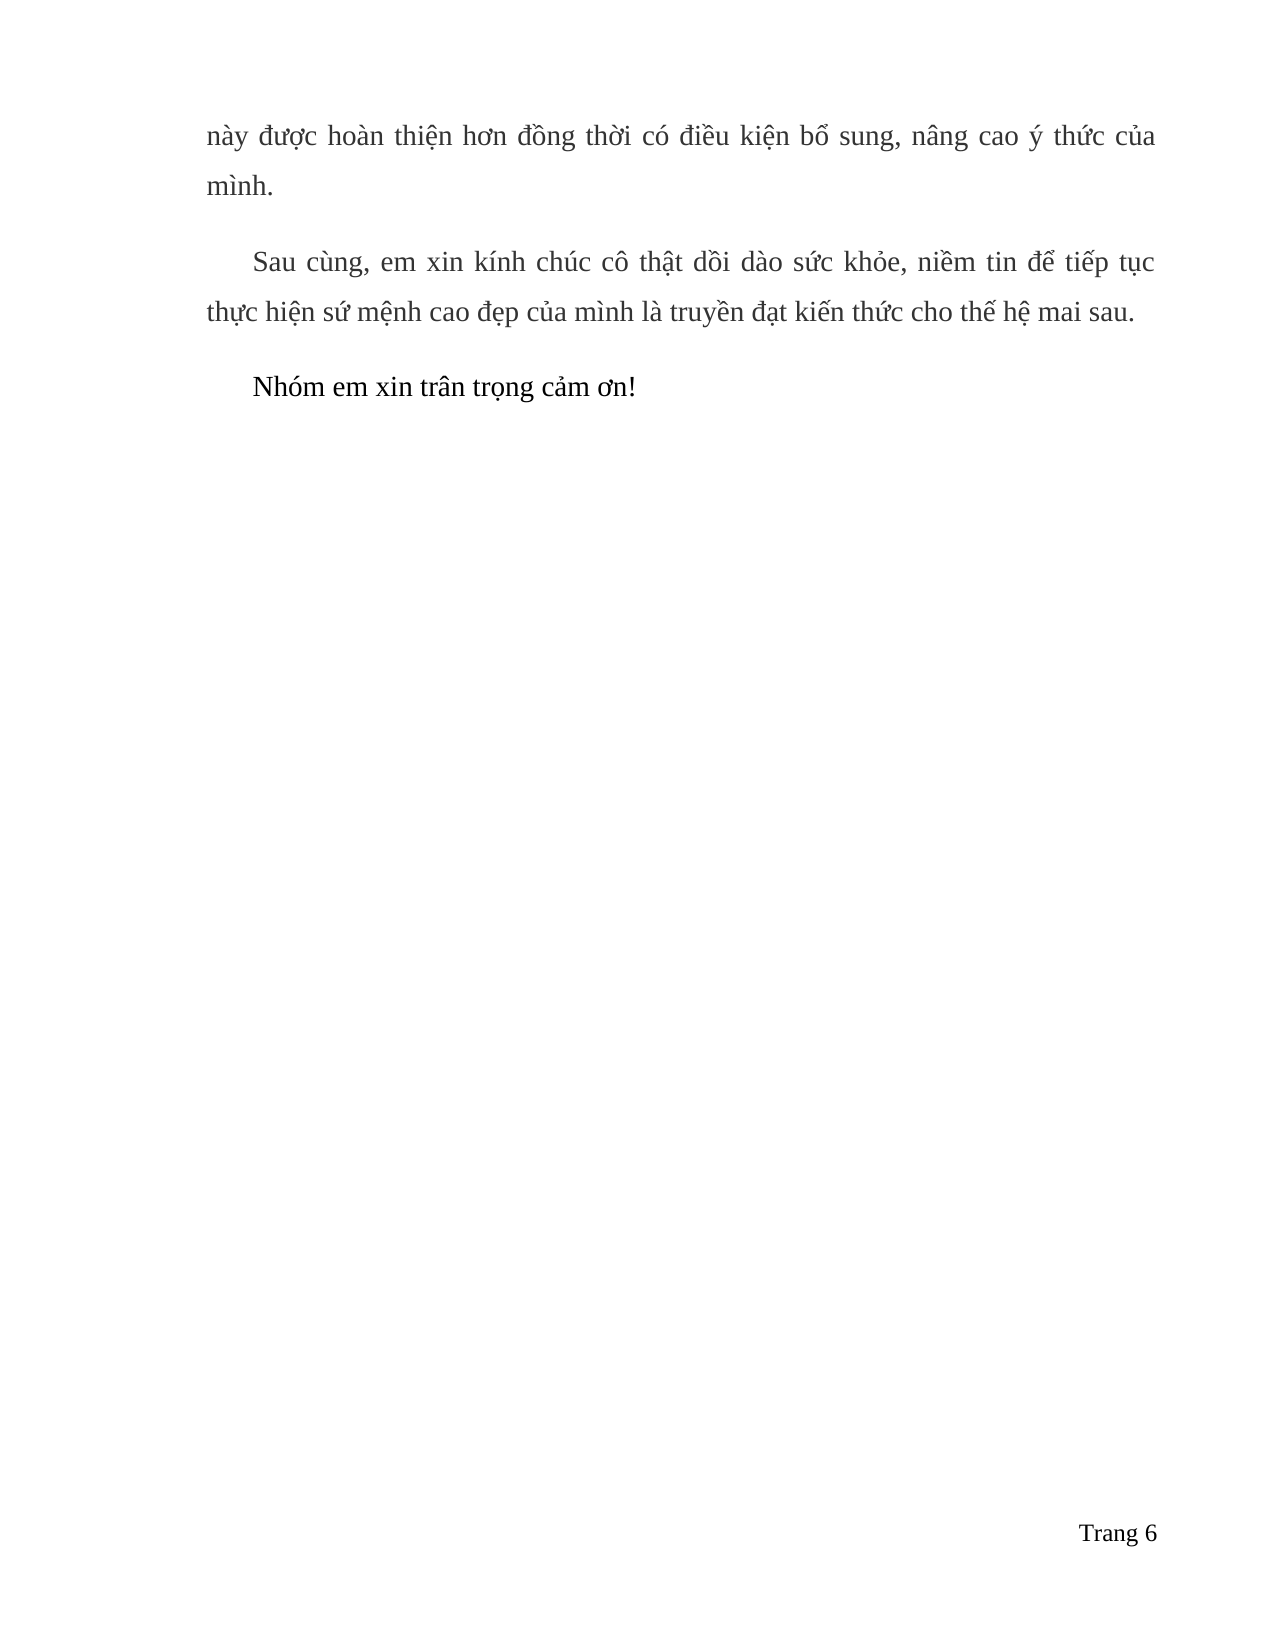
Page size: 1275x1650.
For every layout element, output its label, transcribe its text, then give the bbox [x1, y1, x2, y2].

text Nhóm em xin trân trọng cảm ơn! [206, 369, 1157, 403]
text Sau cùng, em xin kính chúc cô thật dồi dào sức khỏe, niềm tin để tiếp tục thực hiện sứ mệnh cao đẹp của mình là truyền đạt kiến thức cho thế hệ mai sau. [206, 244, 1157, 328]
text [206, 152, 1157, 202]
